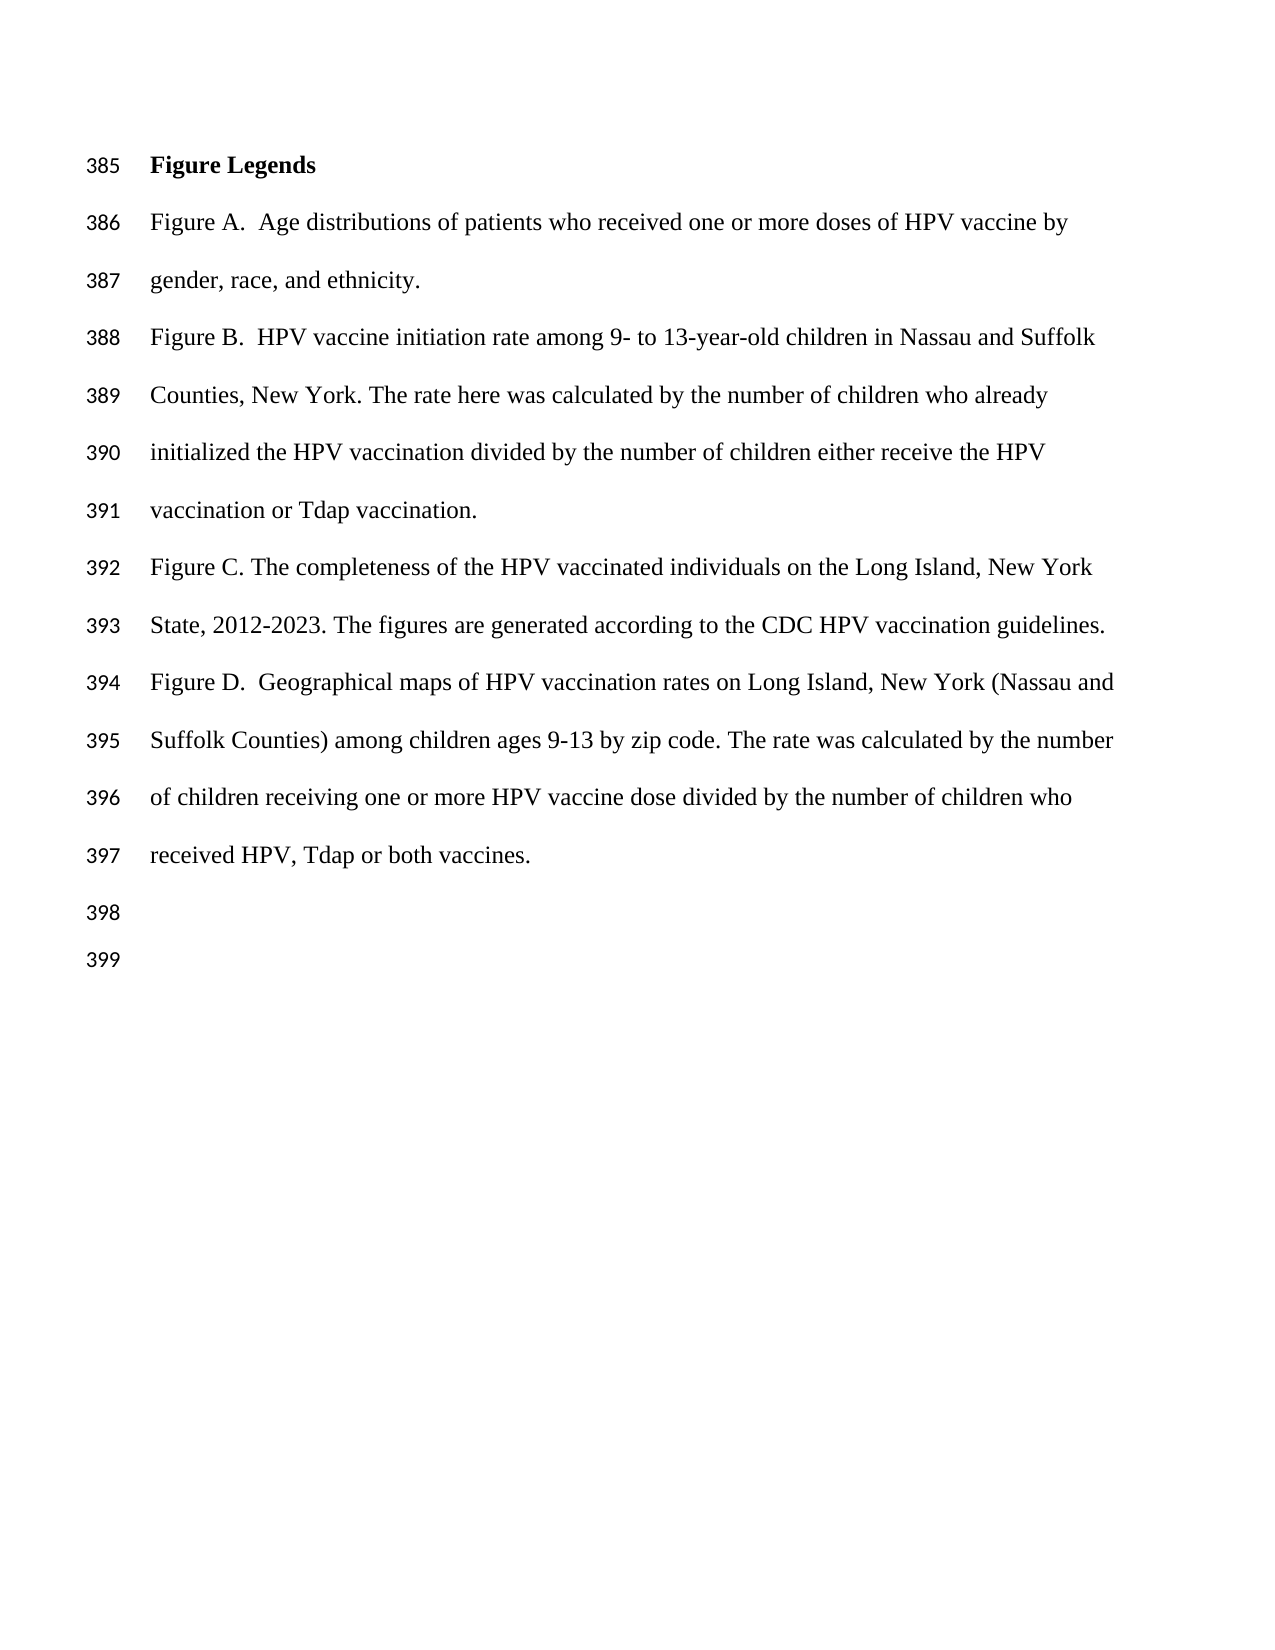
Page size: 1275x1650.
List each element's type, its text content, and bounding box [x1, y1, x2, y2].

text Figure A. Age distributions of patients who received one or more doses of HPV vaccine by gender, race, and ethnicity. [150, 207, 1125, 294]
text Figure B. HPV vaccine initiation rate among 9- to 13-year-old children in Nassau and Suffolk Counties, New York. The rate here was calculated by the number of children who already initialized the HPV vaccination divided by the number of children either receive the HPV vaccination or Tdap vaccination. [150, 322, 1125, 524]
text Figure Legends [150, 150, 1125, 179]
text Figure C. The completeness of the HPV vaccinated individuals on the Long Island, New York State, 2012-2023. The figures are generated according to the CDC HPV vaccination guidelines. Figure D. Geographical maps of HPV vaccination rates on Long Island, New York (Nassau and Suffolk Counties) among children ages 9-13 by zip code. The rate was calculated by the number of children receiving one or more HPV vaccine dose divided by the number of children who received HPV, Tdap or both vaccines. [150, 552, 1125, 869]
